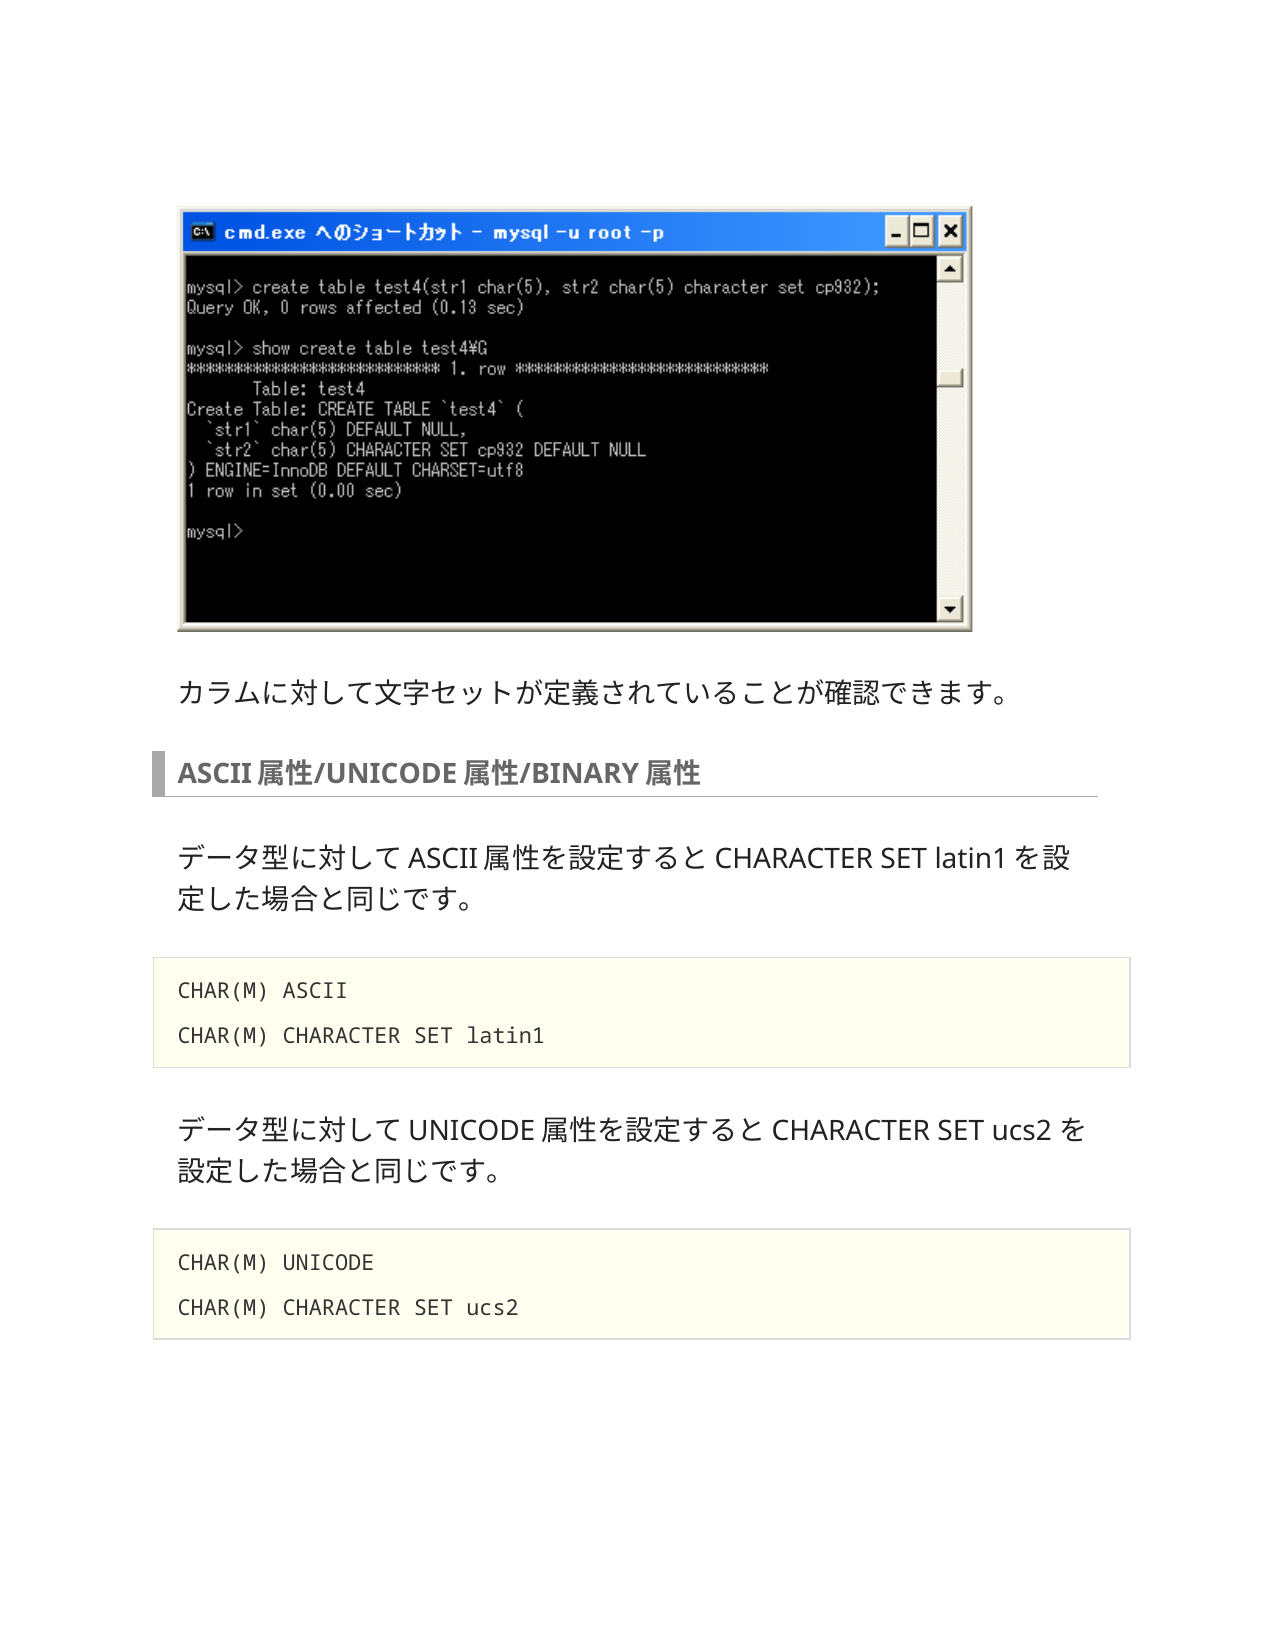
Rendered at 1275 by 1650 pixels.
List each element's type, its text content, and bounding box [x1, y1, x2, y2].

text CHAR(M) CHARACTER SET ucs2 [154, 1274, 1129, 1338]
text カラムに対して文字セットが定義されていることが確認できます。 [177, 671, 1098, 712]
text CHAR(M) UNICODE [154, 1230, 1129, 1274]
text CHAR(M) CHARACTER SET latin1 [154, 1002, 1129, 1067]
picture [177, 206, 973, 632]
text ASCII属性/UNICODE属性/BINARY属性 [165, 751, 1098, 796]
text データ型に対してUNICODE属性を設定するとCHARACTER SET ucs2 を設定した場合と同じです。 [177, 1108, 1098, 1189]
text CHAR(M) ASCII [154, 958, 1129, 1002]
text データ型に対してASCII属性を設定するとCHARACTER SET latin1を設定した場合と同じです。 [177, 836, 1098, 918]
